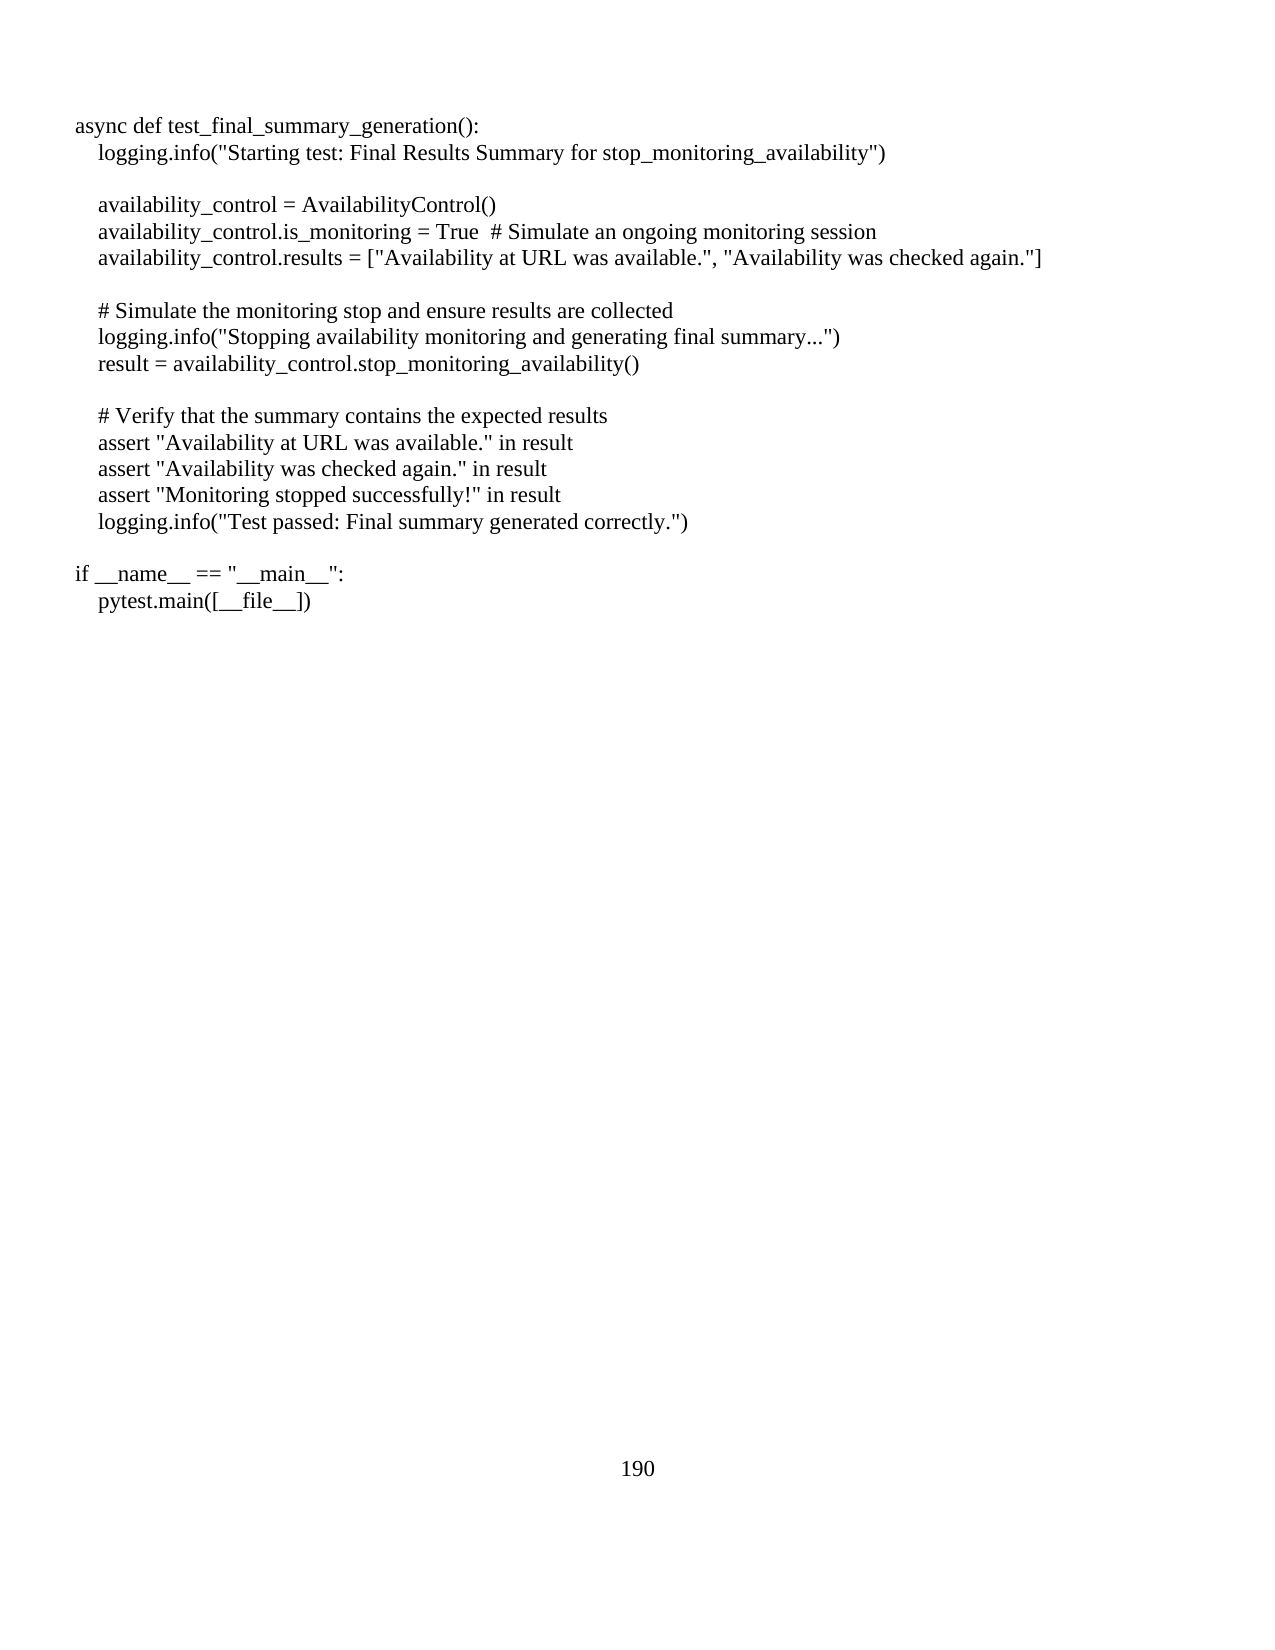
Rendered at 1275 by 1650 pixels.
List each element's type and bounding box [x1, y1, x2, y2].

text [75, 112, 1200, 639]
